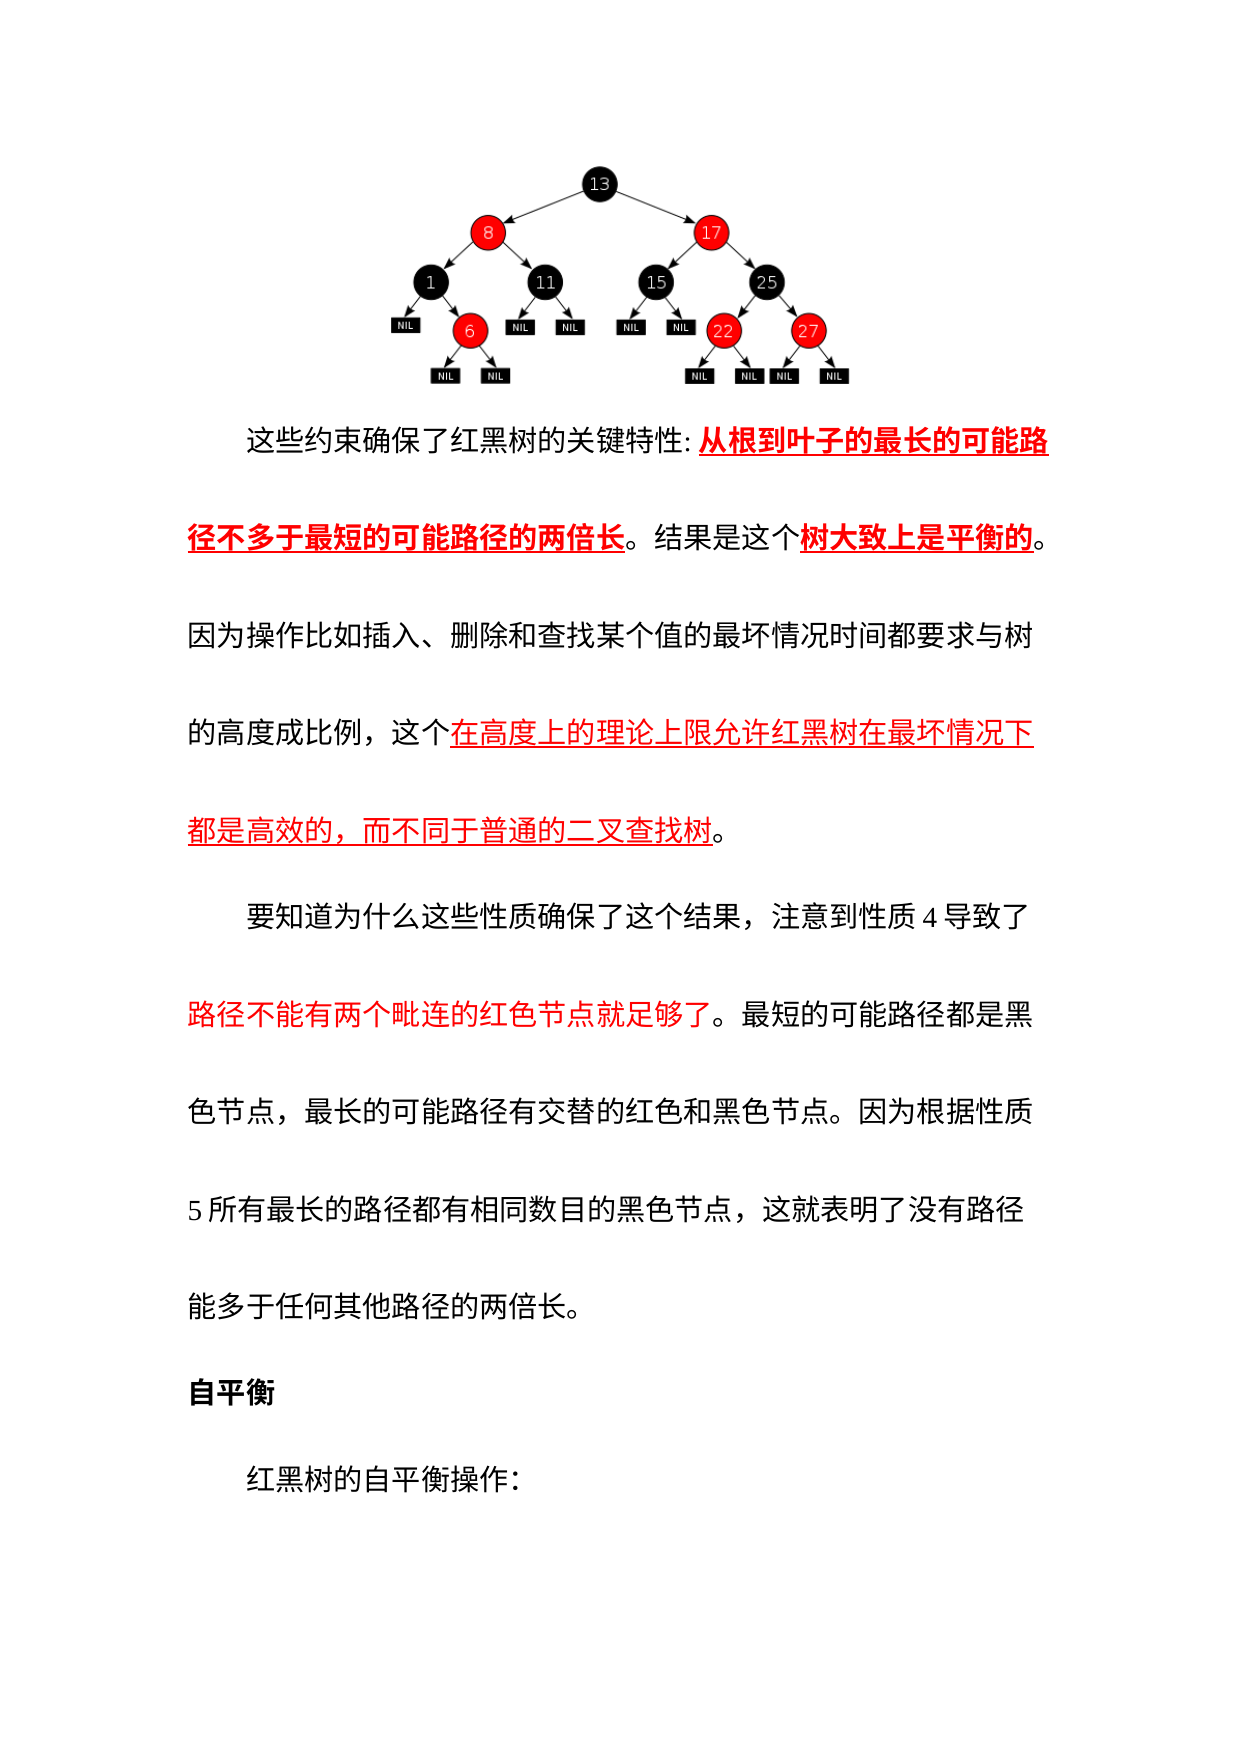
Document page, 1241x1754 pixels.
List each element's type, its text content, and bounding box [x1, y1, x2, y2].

text 红黑树的自平衡操作： [187, 1445, 1053, 1510]
text 要知道为什么这些性质确保了这个结果，注意到性质4导致了路径不能有两个毗连的红色节点就足够了。最短的可能路径都是黑色节点，最长的可能路径有交替的红色和黑色节点。因为根据性质5所有最长的路径都有相同数目的黑色节点，这就表明了没有路径能多于任何其他路径的两倍长。 [187, 882, 1053, 1337]
text 这些约束确保了红黑树的关键特性: 从根到叶子的最长的可能路径不多于最短的可能路径的两倍长。结果是这个树大致上是平衡的。因为操作比如插入、删除和查找某个值的最坏情况时间都要求与树的高度成比例，这个在高度上的理论上限允许红黑树在最坏情况下都是高效的，而不同于普通的二叉查找树。 [187, 406, 1053, 861]
picture [387, 162, 853, 386]
subtitle 自平衡 [187, 1358, 1053, 1423]
